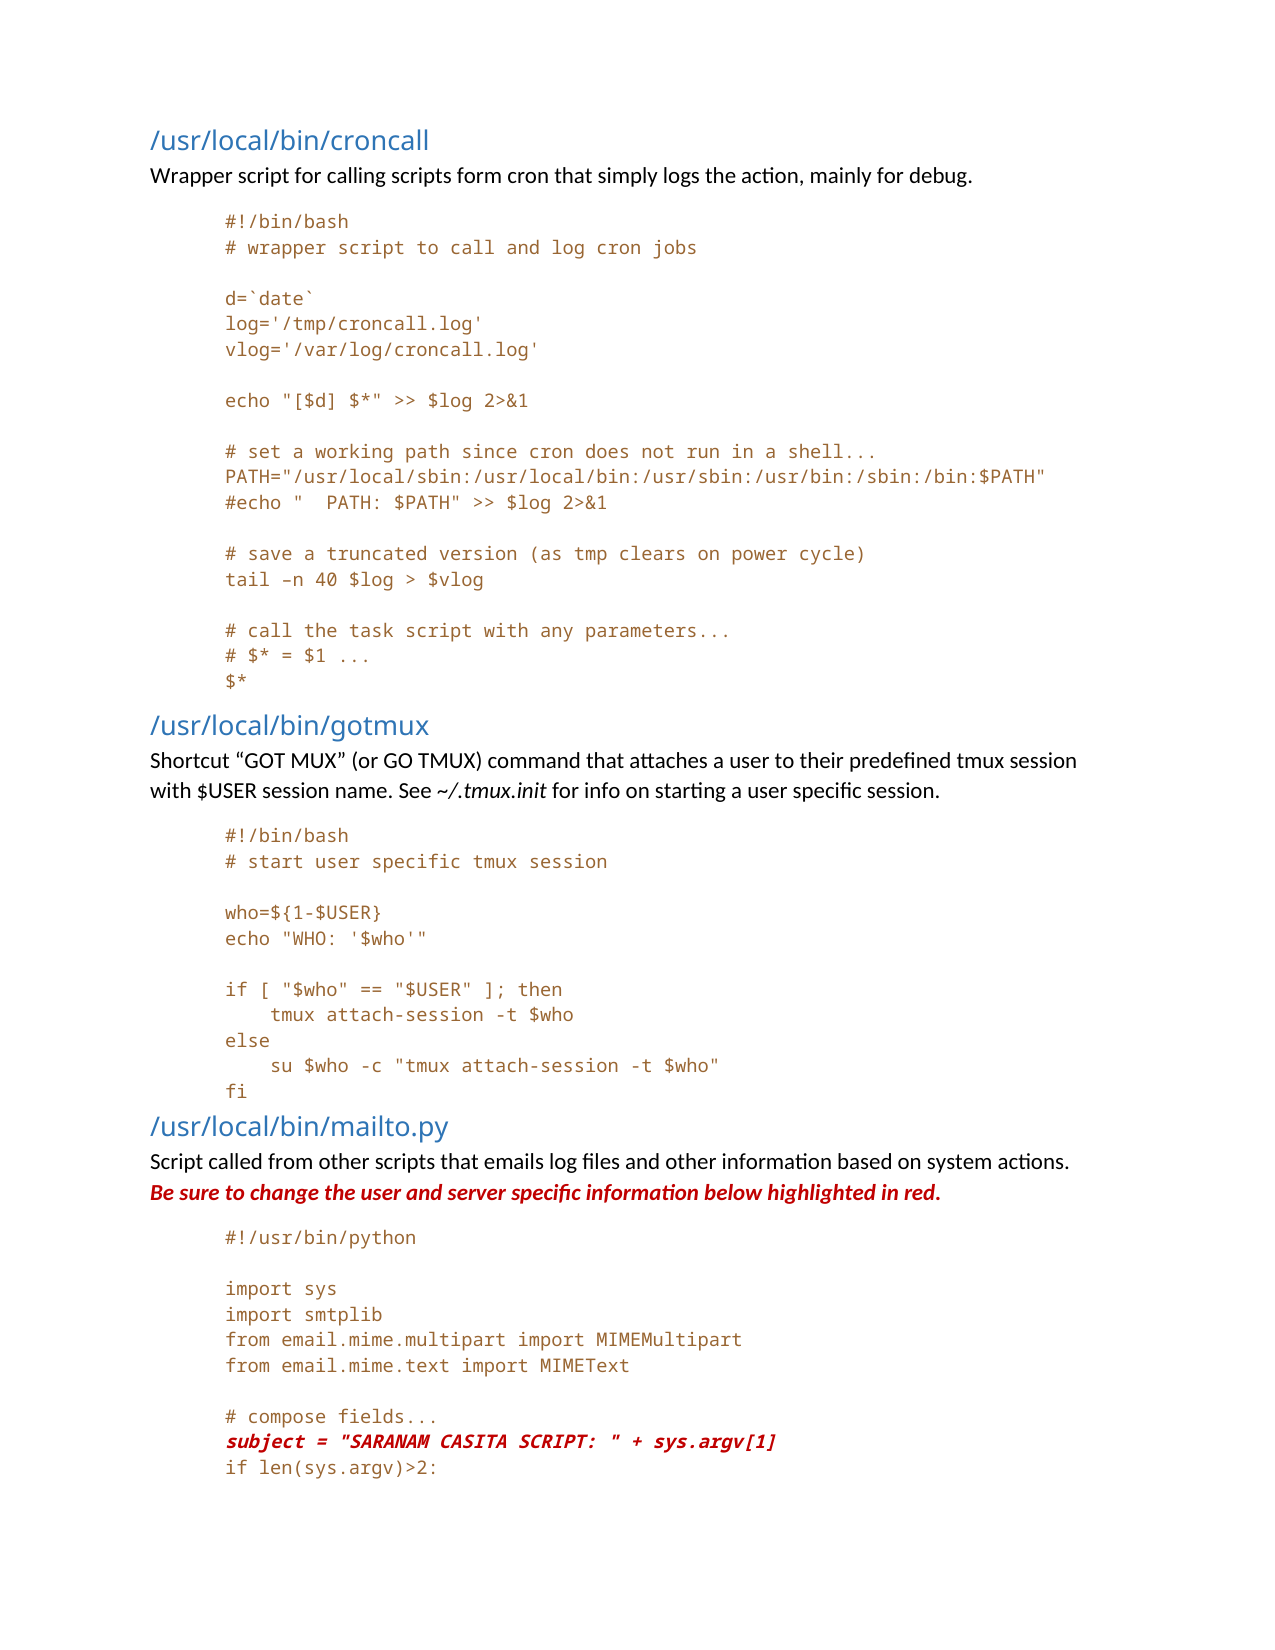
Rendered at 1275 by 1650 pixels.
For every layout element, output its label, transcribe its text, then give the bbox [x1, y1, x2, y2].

text # set a working path since cron does not run in a shell... [225, 438, 1125, 464]
text # $* = $1 ... [225, 642, 1125, 668]
subtitle /usr/local/bin/gotmux [150, 706, 1125, 743]
text log='/tmp/croncall.log' [225, 311, 1125, 336]
text tail –n 40 $log > $vlog [225, 566, 1125, 591]
text d=`date` [225, 285, 1125, 311]
text su $who -c "tmux attach-session -t $who" [225, 1052, 1125, 1078]
text from email.mime.text import MIMEText [225, 1352, 1125, 1378]
text import smtplib [225, 1301, 1125, 1327]
text $* [225, 668, 1125, 693]
text #echo " PATH: $PATH" >> $log 2>&1 [225, 489, 1125, 515]
text # wrapper script to call and log cron jobs [225, 234, 1125, 259]
text tmux attach-session -t $who [225, 1001, 1125, 1027]
text Shortcut “GOT MUX” (or GO TMUX) command that attaches a user to their predefined tmux session with $USER session name. See ~/.tmux.init for info on starting a user specific session. [150, 746, 1125, 804]
text #!/usr/bin/python [225, 1224, 1125, 1250]
text echo "[$d] $*" >> $log 2>&1 [225, 387, 1125, 413]
text if [ "$who" == "$USER" ]; then [225, 976, 1125, 1001]
subtitle /usr/local/bin/croncall [150, 122, 1125, 159]
text # save a truncated version (as tmp clears on power cycle) [225, 540, 1125, 566]
text else [225, 1027, 1125, 1052]
subtitle /usr/local/bin/mailto.py [150, 1108, 1125, 1144]
text import sys [225, 1276, 1125, 1301]
text echo "WHO: '$who'" [225, 925, 1125, 950]
text fi [225, 1078, 1125, 1103]
text # start user specific tmux session [225, 848, 1125, 874]
text # call the task script with any parameters... [225, 617, 1125, 642]
text # compose fields... [225, 1403, 1125, 1429]
text Wrapper script for calling scripts form cron that simply logs the action, mainly for debug. [150, 162, 1125, 190]
text #!/bin/bash [225, 208, 1125, 234]
text subject = "SARANAM CASITA SCRIPT: " + sys.argv[1] [225, 1429, 1125, 1454]
text vlog='/var/log/croncall.log' [225, 336, 1125, 362]
text PATH="/usr/local/sbin:/usr/local/bin:/usr/sbin:/usr/bin:/sbin:/bin:$PATH" [225, 464, 1125, 489]
text from email.mime.multipart import MIMEMultipart [225, 1327, 1125, 1352]
text if len(sys.argv)>2: [225, 1454, 1125, 1480]
text Script called from other scripts that emails log files and other information based on system actions. Be sure to change the user and server specific information below highlighted in red. [150, 1147, 1125, 1206]
text who=${1-$USER} [225, 899, 1125, 925]
text #!/bin/bash [225, 823, 1125, 848]
